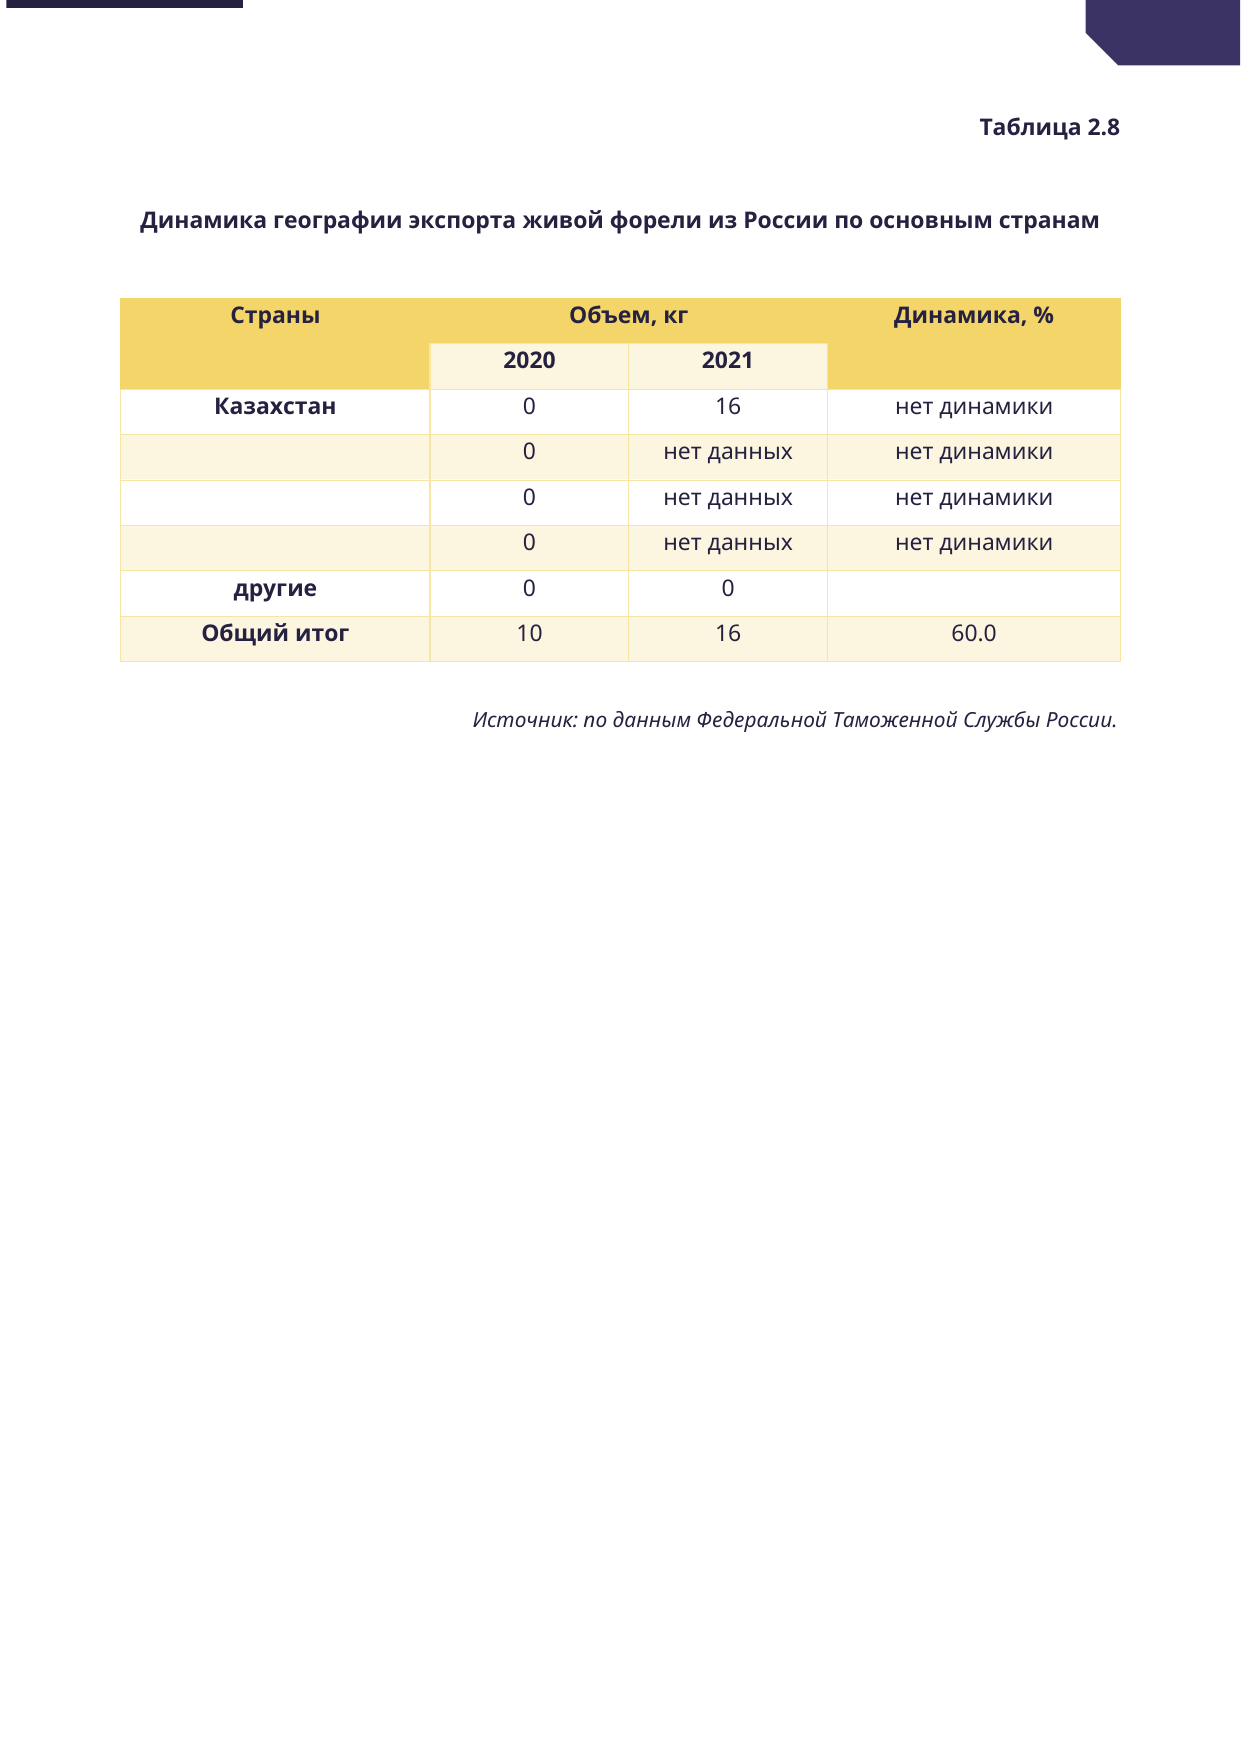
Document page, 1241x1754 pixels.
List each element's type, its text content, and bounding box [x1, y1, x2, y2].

table_cell 2020 [431, 344, 628, 389]
text Источник: по данным Федеральной Таможенной Службы России. [120, 705, 1120, 733]
table_cell 0 [431, 571, 628, 616]
table_cell нет динамики [828, 435, 1120, 479]
table_header Объем, кг [431, 299, 827, 343]
table_cell 0 [431, 526, 628, 570]
table_cell нет динамики [828, 390, 1120, 434]
table_cell 0 [629, 571, 827, 616]
table_cell нет данных [629, 526, 827, 570]
table_cell 16 [629, 390, 827, 434]
table_cell Казахстан [121, 390, 429, 434]
table_cell 60.0 [828, 617, 1120, 661]
table_cell 0 [431, 390, 628, 434]
table_cell 2021 [629, 344, 827, 389]
table_cell [121, 526, 429, 570]
table_cell нет данных [629, 435, 827, 479]
table_header Динамика, % [828, 299, 1120, 389]
table_cell 10 [431, 617, 628, 661]
text Таблица 2.8 [120, 110, 1120, 142]
table_cell нет динамики [828, 481, 1120, 525]
table_cell нет данных [629, 481, 827, 525]
table_cell 16 [629, 617, 827, 661]
table_cell нет динамики [828, 526, 1120, 570]
table_cell 0 [431, 435, 628, 479]
table_cell Общий итог [121, 617, 429, 661]
table_cell [828, 571, 1120, 616]
text Динамика географии экспорта живой форели из России по основным странам [120, 204, 1120, 235]
table_cell [121, 435, 429, 479]
table_cell [121, 481, 429, 525]
table_cell 0 [431, 481, 628, 525]
table_cell другие [121, 571, 429, 616]
table_header Страны [121, 299, 429, 389]
